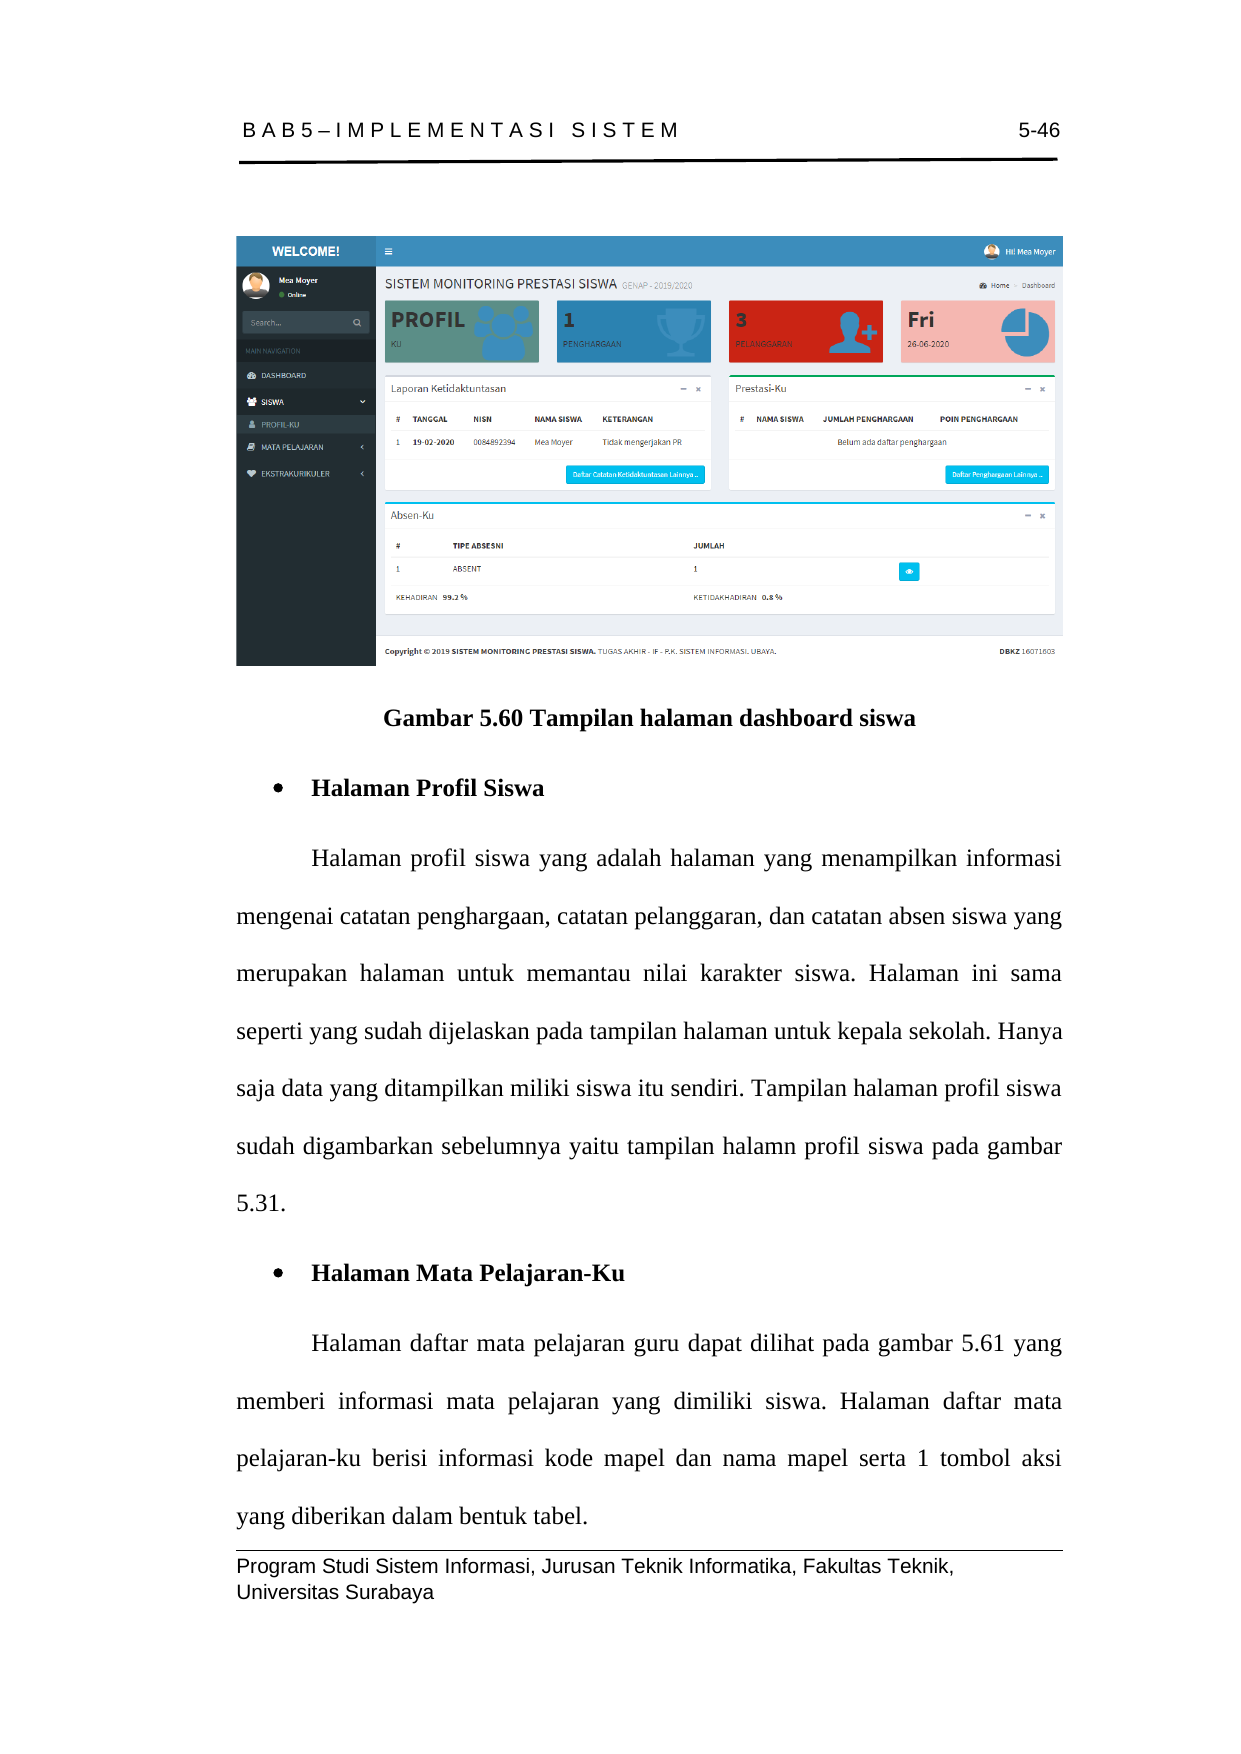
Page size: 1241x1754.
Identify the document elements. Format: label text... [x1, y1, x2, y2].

list Halaman Mata Pelajaran-Ku [274, 1258, 1063, 1287]
text Gambar 5.60 Tampilan halaman dashboard siswa [236, 703, 1063, 732]
text Halaman profil siswa yang adalah halaman yang menampilkan informasi mengenai catatan penghargaan, catatan pelanggaran, dan catatan absen siswa yang merupakan halaman untuk memantau nilai karakter siswa. Halaman ini sama seperti yang sudah dijelaskan pada tampilan halaman untuk kepala sekolah. Hanya saja data yang ditampilkan miliki siswa itu sendiri. Tampilan halaman profil siswa sudah digambarkan sebelumnya yaitu tampilan halamn profil siswa pada gambar 5.31. [236, 843, 1063, 1217]
picture [236, 236, 1063, 666]
list Halaman Profil Siswa [274, 773, 1063, 802]
text Halaman daftar mata pelajaran guru dapat dilihat pada gambar 5.61 yang memberi informasi mata pelajaran yang dimiliki siswa. Halaman daftar mata pelajaran-ku berisi informasi kode mapel dan nama mapel serta 1 tombol aksi yang diberikan dalam bentuk tabel. [236, 1328, 1063, 1529]
